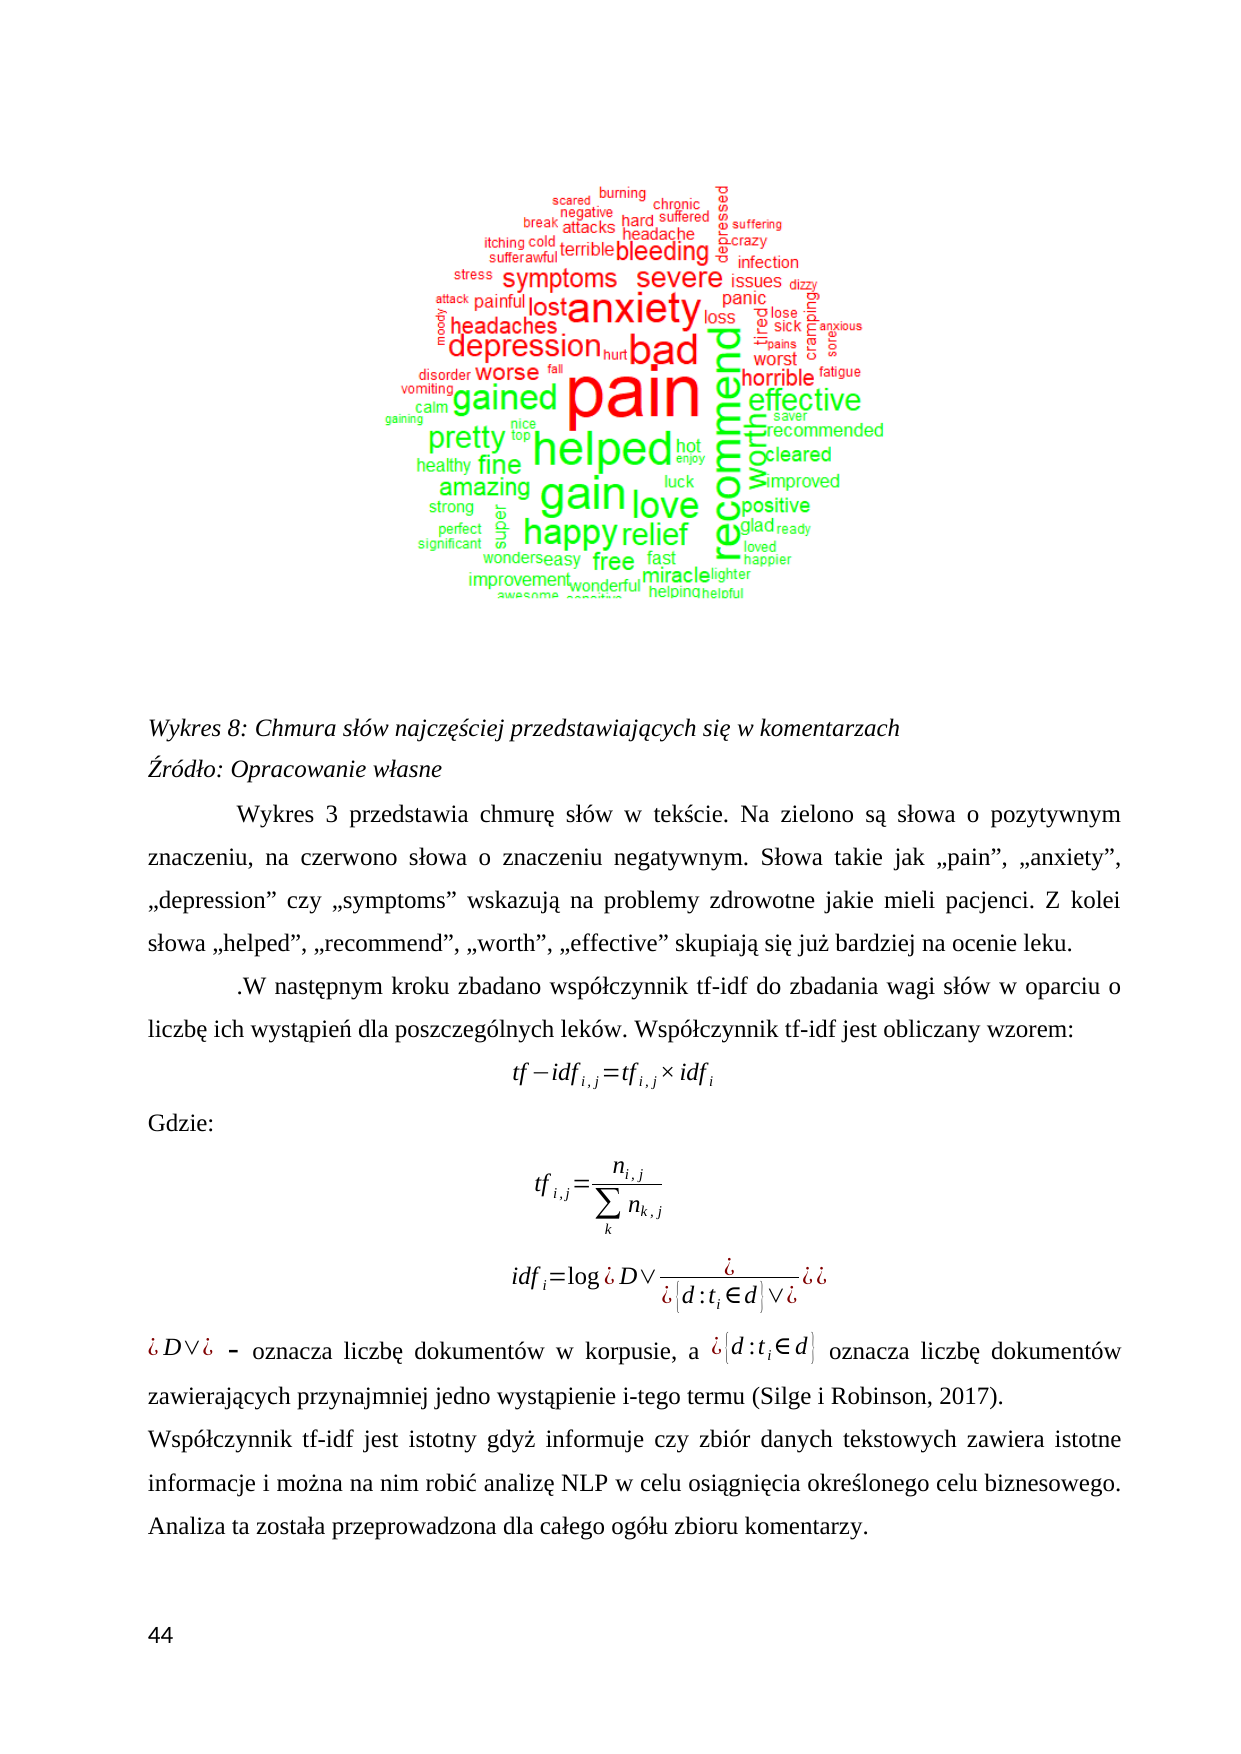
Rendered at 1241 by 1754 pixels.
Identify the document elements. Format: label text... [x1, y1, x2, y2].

text Wykres 3 przedstawia chmurę słów w tekście. Na zielono są słowa o pozytywnym znaczeniu, na czerwono słowa o znaczeniu negatywnym. Słowa takie jak „pain”, „anxiety”, „depression” czy „symptoms” wskazują na problemy zdrowotne jakie mieli pacjenci. Z kolei słowa „helped”, „recommend”, „worth”, „effective” skupiają się już bardziej na ocenie leku. [148, 799, 1122, 957]
text - oznacza liczbę dokumentów w korpusie, a oznacza liczbę dokumentów zawierających przynajmniej jedno wystąpienie i-tego termu. [148, 1329, 1122, 1410]
picture [147, 86, 1123, 708]
text Gdzie: [148, 1108, 1122, 1137]
text Współczynnik tf-idf jest istotny gdyż informuje czy zbiór danych tekstowych zawiera istotne informacje i można na nim robić analizę NLP w celu osiągnięcia określonego celu biznesowego. Analiza ta została przeprowadzona dla całego ogółu zbioru komentarzy. [148, 1424, 1122, 1539]
text .W następnym kroku zbadano współczynnik tf-idf do zbadania wagi słów w oparciu o liczbę ich wystąpień dla poszczególnych leków. Współczynnik tf-idf jest obliczany wzorem: [148, 971, 1122, 1043]
